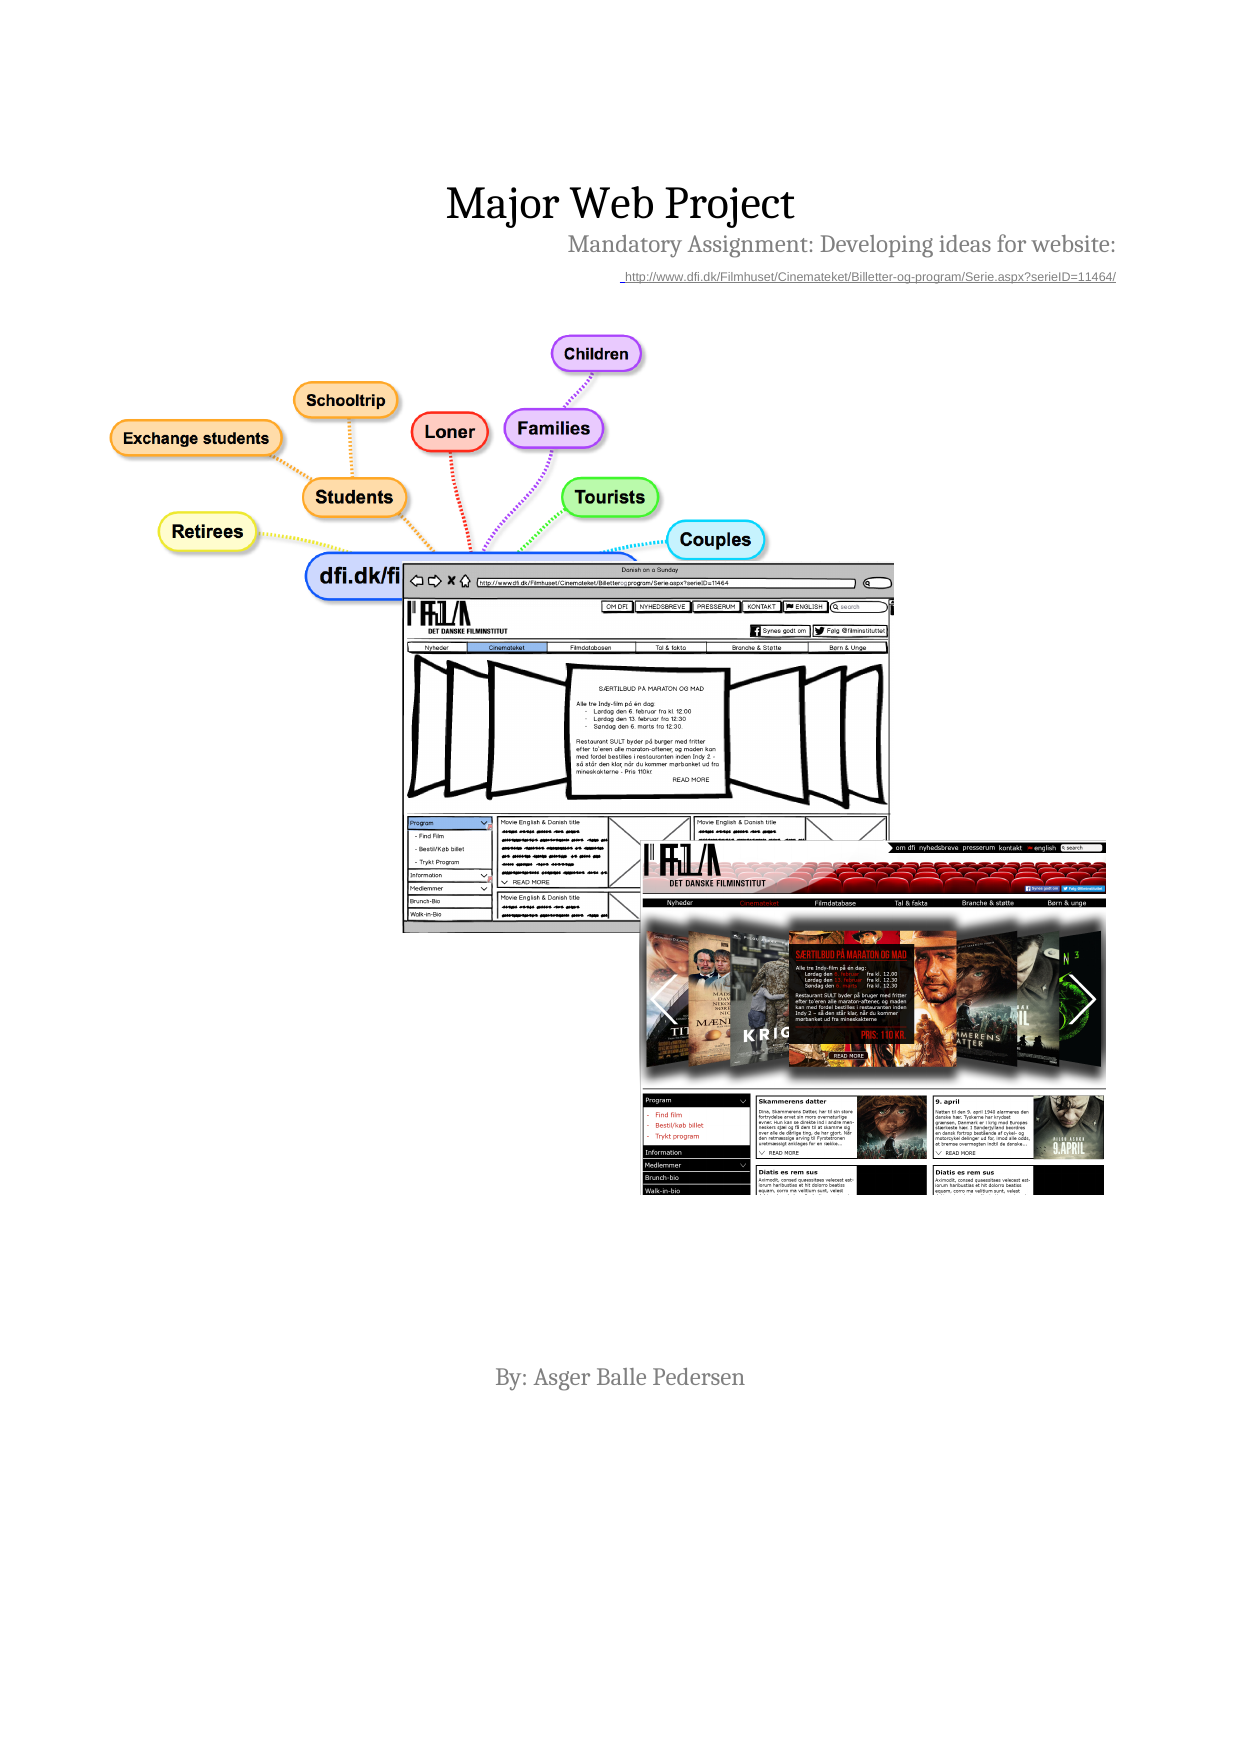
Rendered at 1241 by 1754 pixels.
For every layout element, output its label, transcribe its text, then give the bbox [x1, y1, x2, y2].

text Mandatory Assignment: Developing ideas for website: http://www.dfi.dk/Filmhuset/Cinemateket/Billetter-og-program/Serie.aspx?serieID=11464/ [118, 230, 1122, 316]
text By: Asger Balle Pedersen [118, 1362, 1122, 1391]
text Major Web Project [118, 177, 1122, 230]
picture [99, 307, 1106, 1194]
